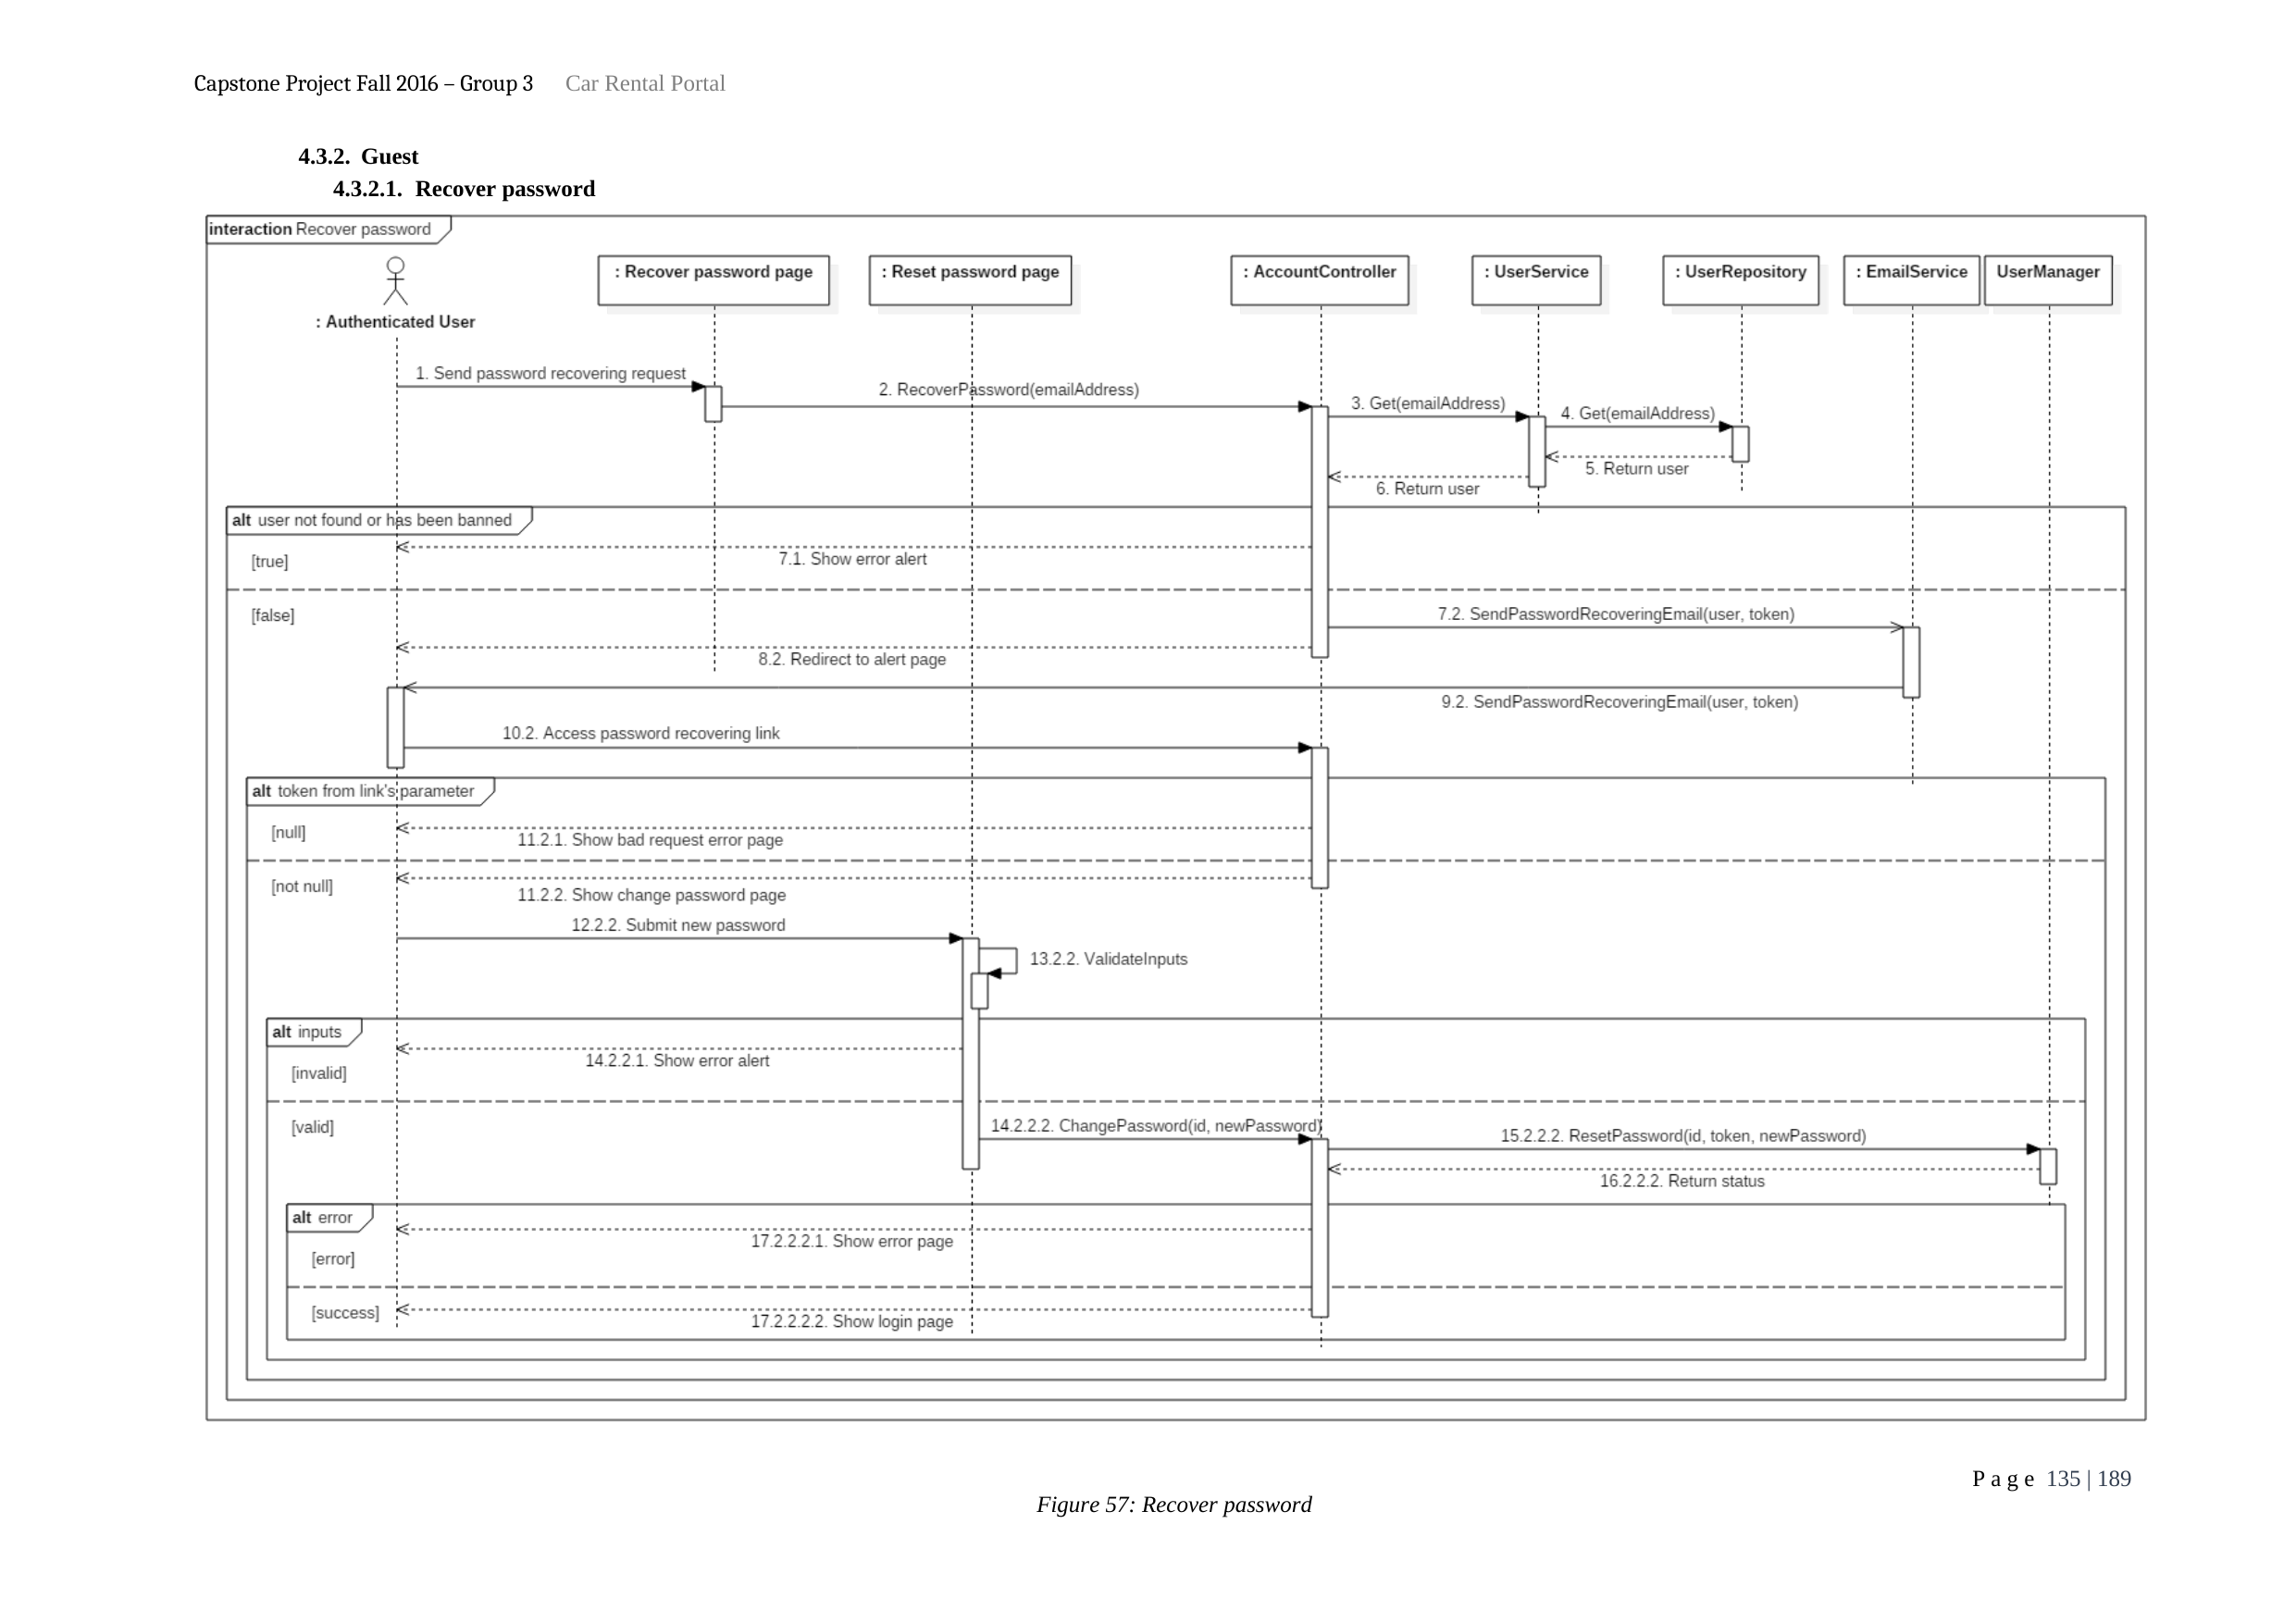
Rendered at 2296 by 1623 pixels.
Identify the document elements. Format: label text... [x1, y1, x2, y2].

picture [194, 204, 2157, 1425]
subtitle Recover password [333, 175, 2156, 202]
subtitle Guest [298, 142, 2156, 169]
